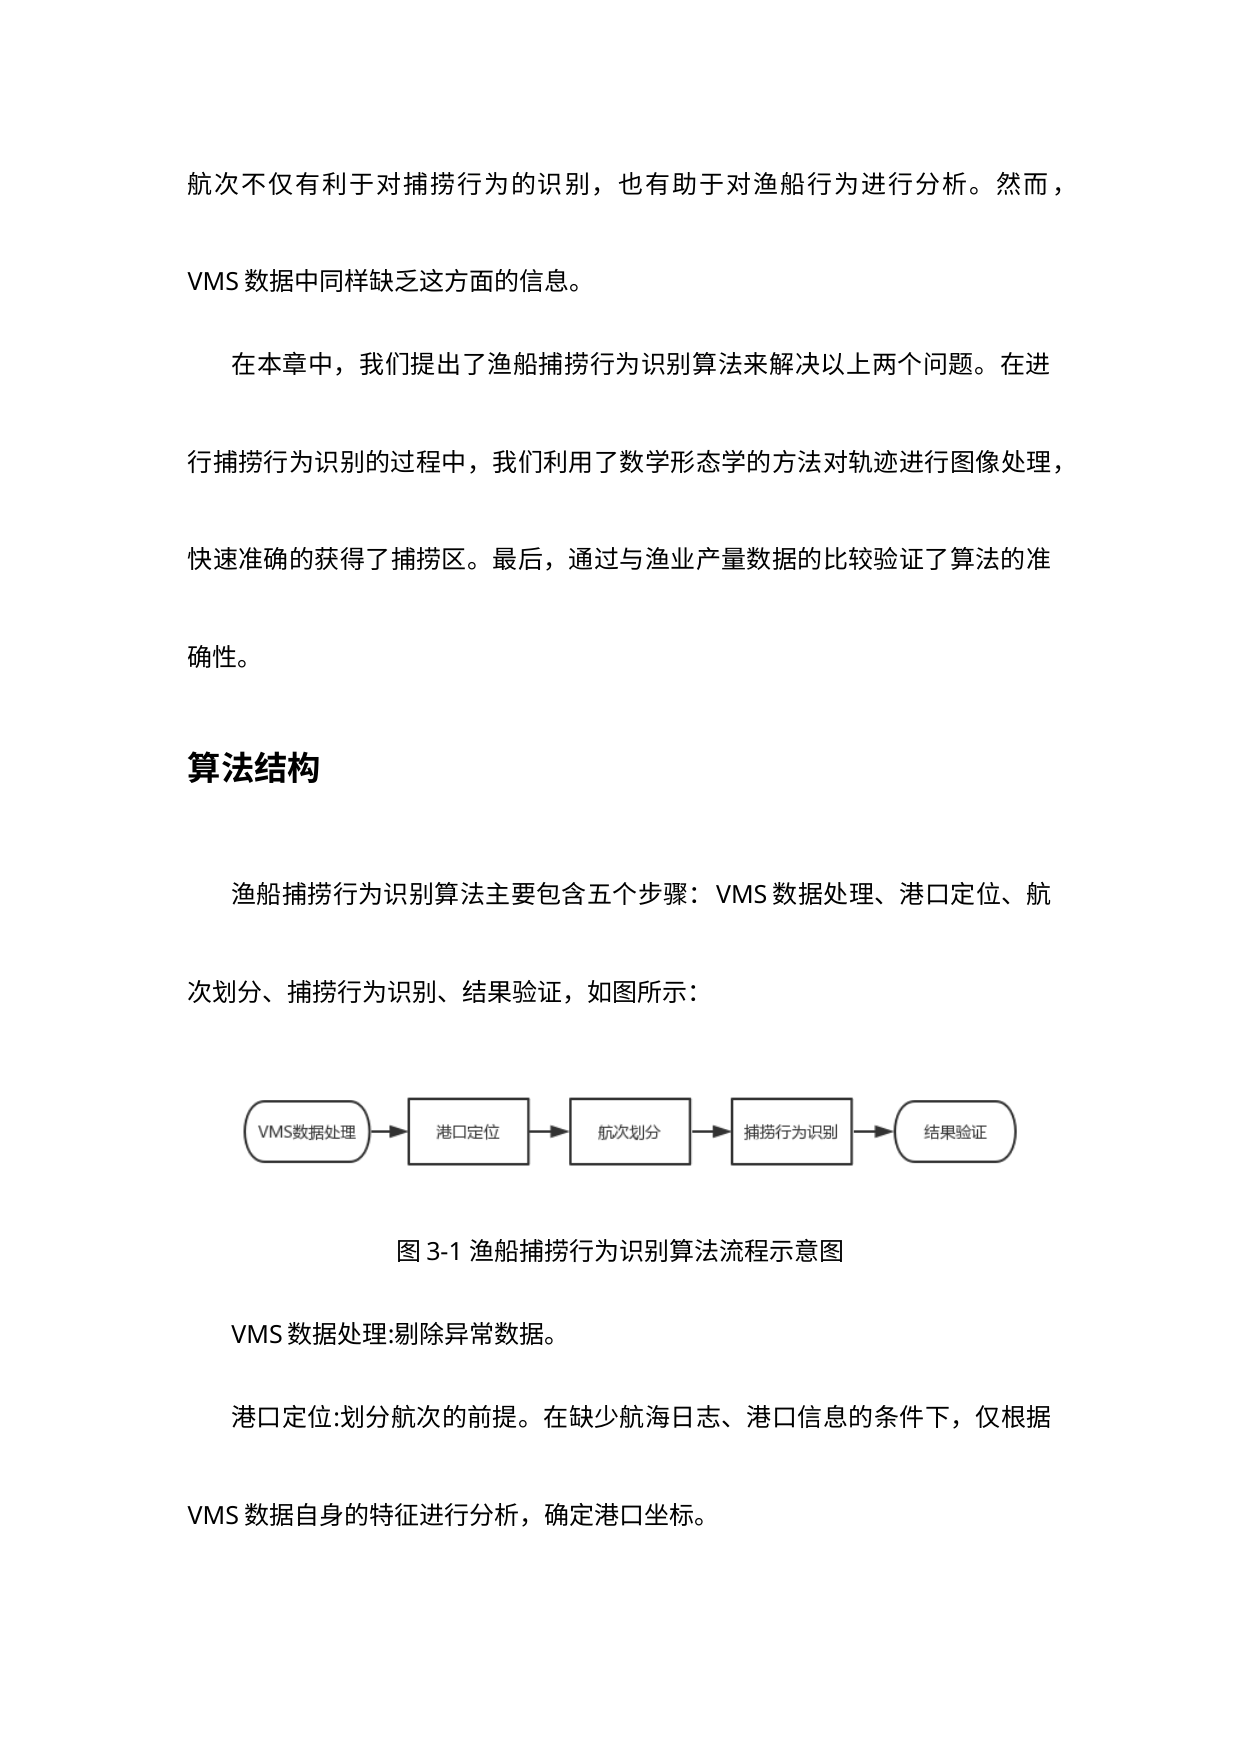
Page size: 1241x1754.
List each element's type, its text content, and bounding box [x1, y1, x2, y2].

subtitle 算法结构 [187, 733, 1053, 798]
text 港口定位:划分航次的前提。在缺少航海日志、港口信息的条件下，仅根据VMS数据自身的特征进行分析，确定港口坐标。 [187, 1383, 1053, 1546]
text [187, 150, 1053, 312]
text 渔船捕捞行为识别算法主要包含五个步骤：VMS数据处理、港口定位、航次划分、捕捞行为识别、结果验证，如图所示： [187, 861, 1053, 1023]
text 图3-1 渔船捕捞行为识别算法流程示意图 [187, 1217, 1053, 1282]
picture [187, 1041, 1053, 1203]
text 在本章中，我们提出了渔船捕捞行为识别算法来解决以上两个问题。在进行捕捞行为识别的过程中，我们利用了数学形态学的方法对轨迹进行图像处理，快速准确的获得了捕捞区。最后，通过与渔业产量数据的比较验证了算法的准确性。 [187, 331, 1053, 688]
text VMS数据处理:剔除异常数据。 [187, 1300, 1053, 1365]
